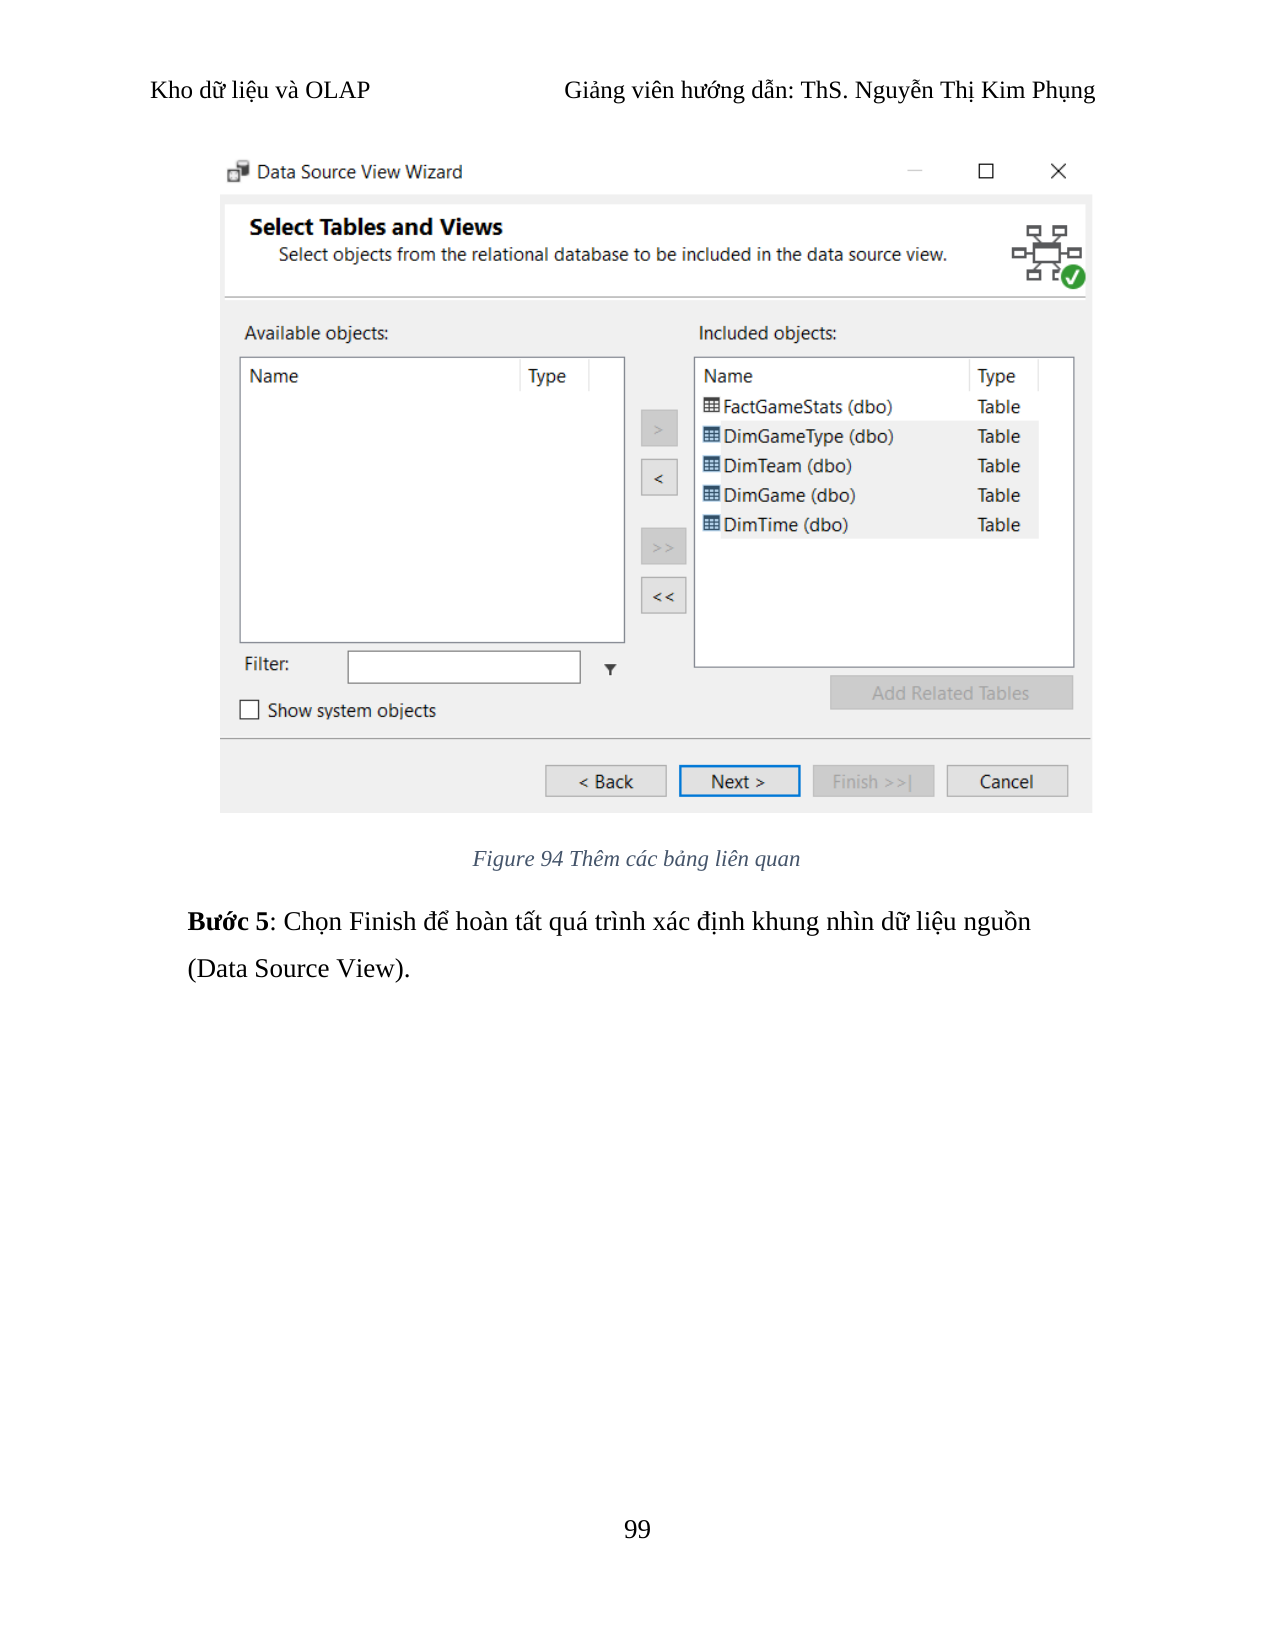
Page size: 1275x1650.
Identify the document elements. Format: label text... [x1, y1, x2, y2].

picture [220, 150, 1093, 813]
text Bước 5: Chọn Finish để hoàn tất quá trình xác định khung nhìn dữ liệu nguồn (Data Source View). [187, 905, 1125, 983]
text Figure 94 Thêm các bảng liên quan [150, 845, 1125, 871]
